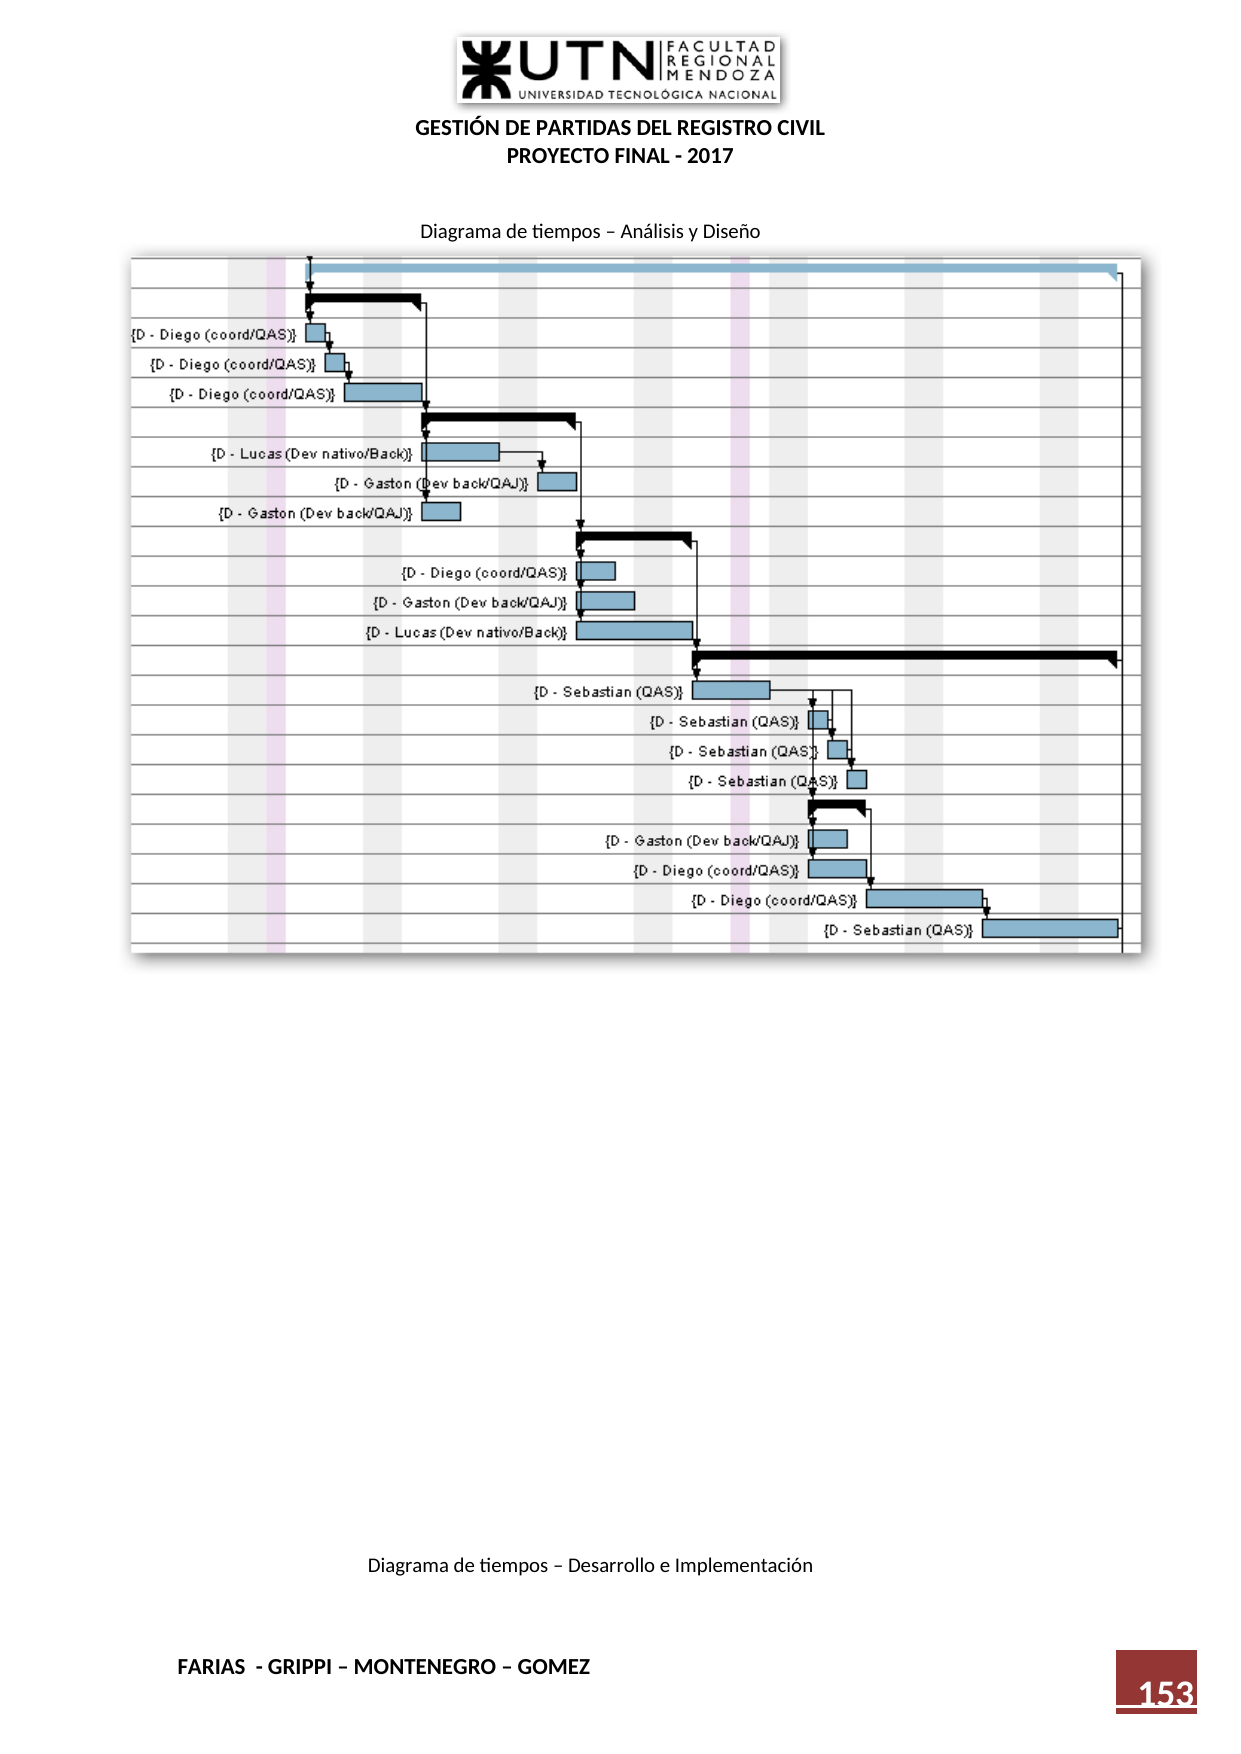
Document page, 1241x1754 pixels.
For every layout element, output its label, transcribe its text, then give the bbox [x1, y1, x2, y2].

text Diagrama de tiempos – Desarrollo e Implementación [118, 1553, 1063, 1578]
text Diagrama de tiempos – Análisis y Diseño [118, 218, 1063, 243]
picture [118, 243, 1162, 974]
picture [449, 29, 791, 114]
